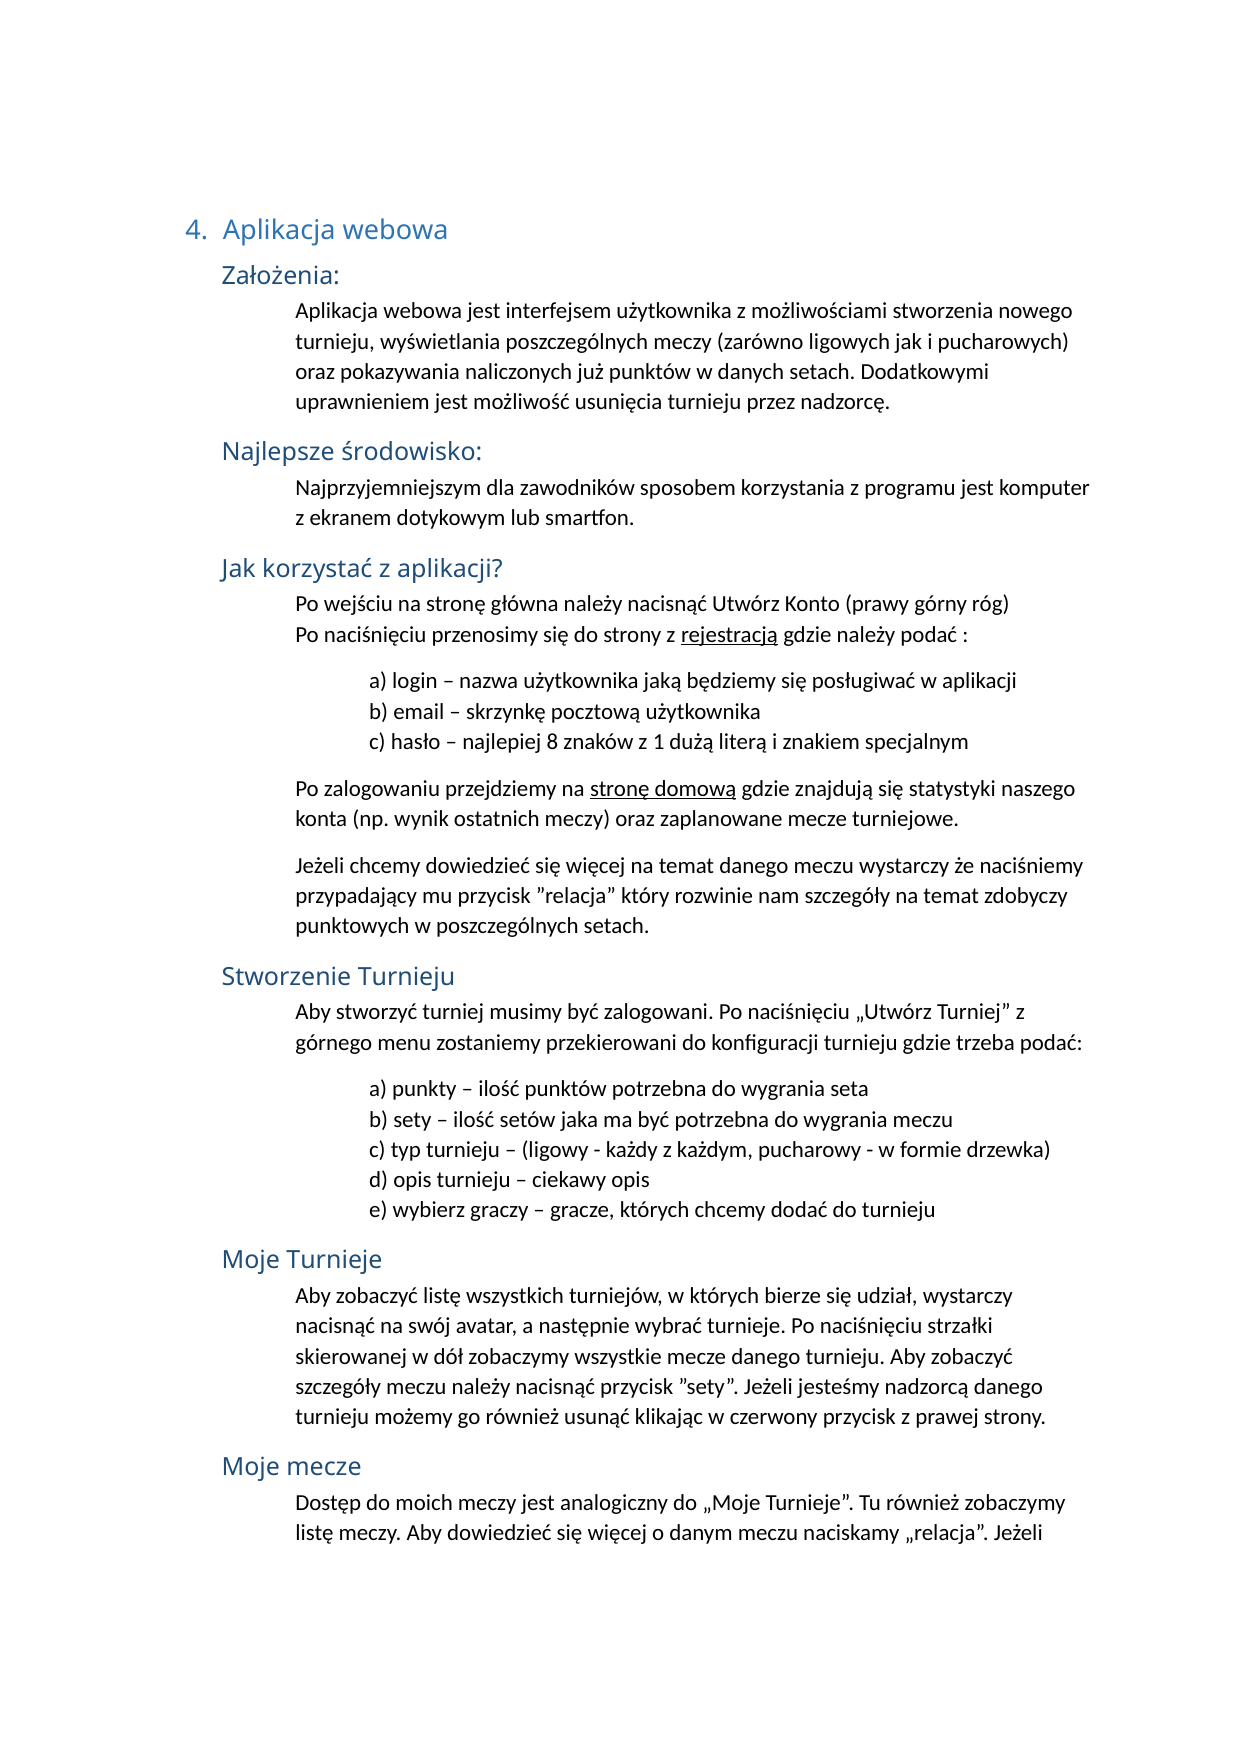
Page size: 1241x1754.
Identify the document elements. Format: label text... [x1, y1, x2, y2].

subtitle Stworzenie Turnieju [148, 958, 1093, 992]
subtitle Jak korzystać z aplikacji? [221, 550, 1093, 584]
subtitle Najlepsze środowisko: [148, 434, 1093, 468]
text a) login – nazwa użytkownika jaką będziemy się posługiwać w aplikacji b) email – skrzynkę pocztową użytkownika c) hasło – najlepiej 8 znaków z 1 dużą literą i znakiem specjalnym [369, 667, 1093, 755]
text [295, 1488, 1093, 1546]
text Najprzyjemniejszym dla zawodników sposobem korzystania z programu jest komputer z ekranem dotykowym lub smartfon. [295, 473, 1093, 531]
subtitle Założenia: [221, 257, 1093, 291]
subtitle Moje Turnieje [221, 1242, 1093, 1276]
text Po zalogowaniu przejdziemy na stronę domową gdzie znajdują się statystyki naszego konta (np. wynik ostatnich meczy) oraz zaplanowane mecze turniejowe. [295, 774, 1093, 832]
text Jeżeli chcemy dowiedzieć się więcej na temat danego meczu wystarczy że naciśniemy przypadający mu przycisk ”relacja” który rozwinie nam szczegóły na temat zdobyczy punktowych w poszczególnych setach. [295, 851, 1093, 939]
text Aby stworzyć turniej musimy być zalogowani. Po naciśnięciu „Utwórz Turniej” z górnego menu zostaniemy przekierowani do konfiguracji turnieju gdzie trzeba podać: [295, 997, 1093, 1056]
subtitle Aplikacja webowa [185, 211, 1093, 248]
text Po wejściu na stronę główna należy nacisnąć Utwórz Konto (prawy górny róg) Po naciśnięciu przenosimy się do strony z rejestracją gdzie należy podać : [295, 589, 1093, 648]
subtitle Moje mecze [221, 1449, 1093, 1483]
text a) punkty – ilość punktów potrzebna do wygrania seta b) sety – ilość setów jaka ma być potrzebna do wygrania meczu c) typ turnieju – (ligowy - każdy z każdym, pucharowy - w formie drzewka) d) opis turnieju – ciekawy opis e) wybierz graczy – gracze, których chcemy dodać do turnieju [369, 1074, 1093, 1223]
text Aplikacja webowa jest interfejsem użytkownika z możliwościami stworzenia nowego turnieju, wyświetlania poszczególnych meczy (zarówno ligowych jak i pucharowych) oraz pokazywania naliczonych już punktów w danych setach. Dodatkowymi uprawnieniem jest możliwość usunięcia turnieju przez nadzorcę. [295, 297, 1093, 415]
text Aby zobaczyć listę wszystkich turniejów, w których bierze się udział, wystarczy nacisnąć na swój avatar, a następnie wybrać turnieje. Po naciśnięciu strzałki skierowanej w dół zobaczymy wszystkie mecze danego turnieju. Aby zobaczyć szczegóły meczu należy nacisnąć przycisk ”sety”. Jeżeli jesteśmy nadzorcą danego turnieju możemy go również usunąć klikając w czerwony przycisk z prawej strony. [295, 1281, 1093, 1430]
